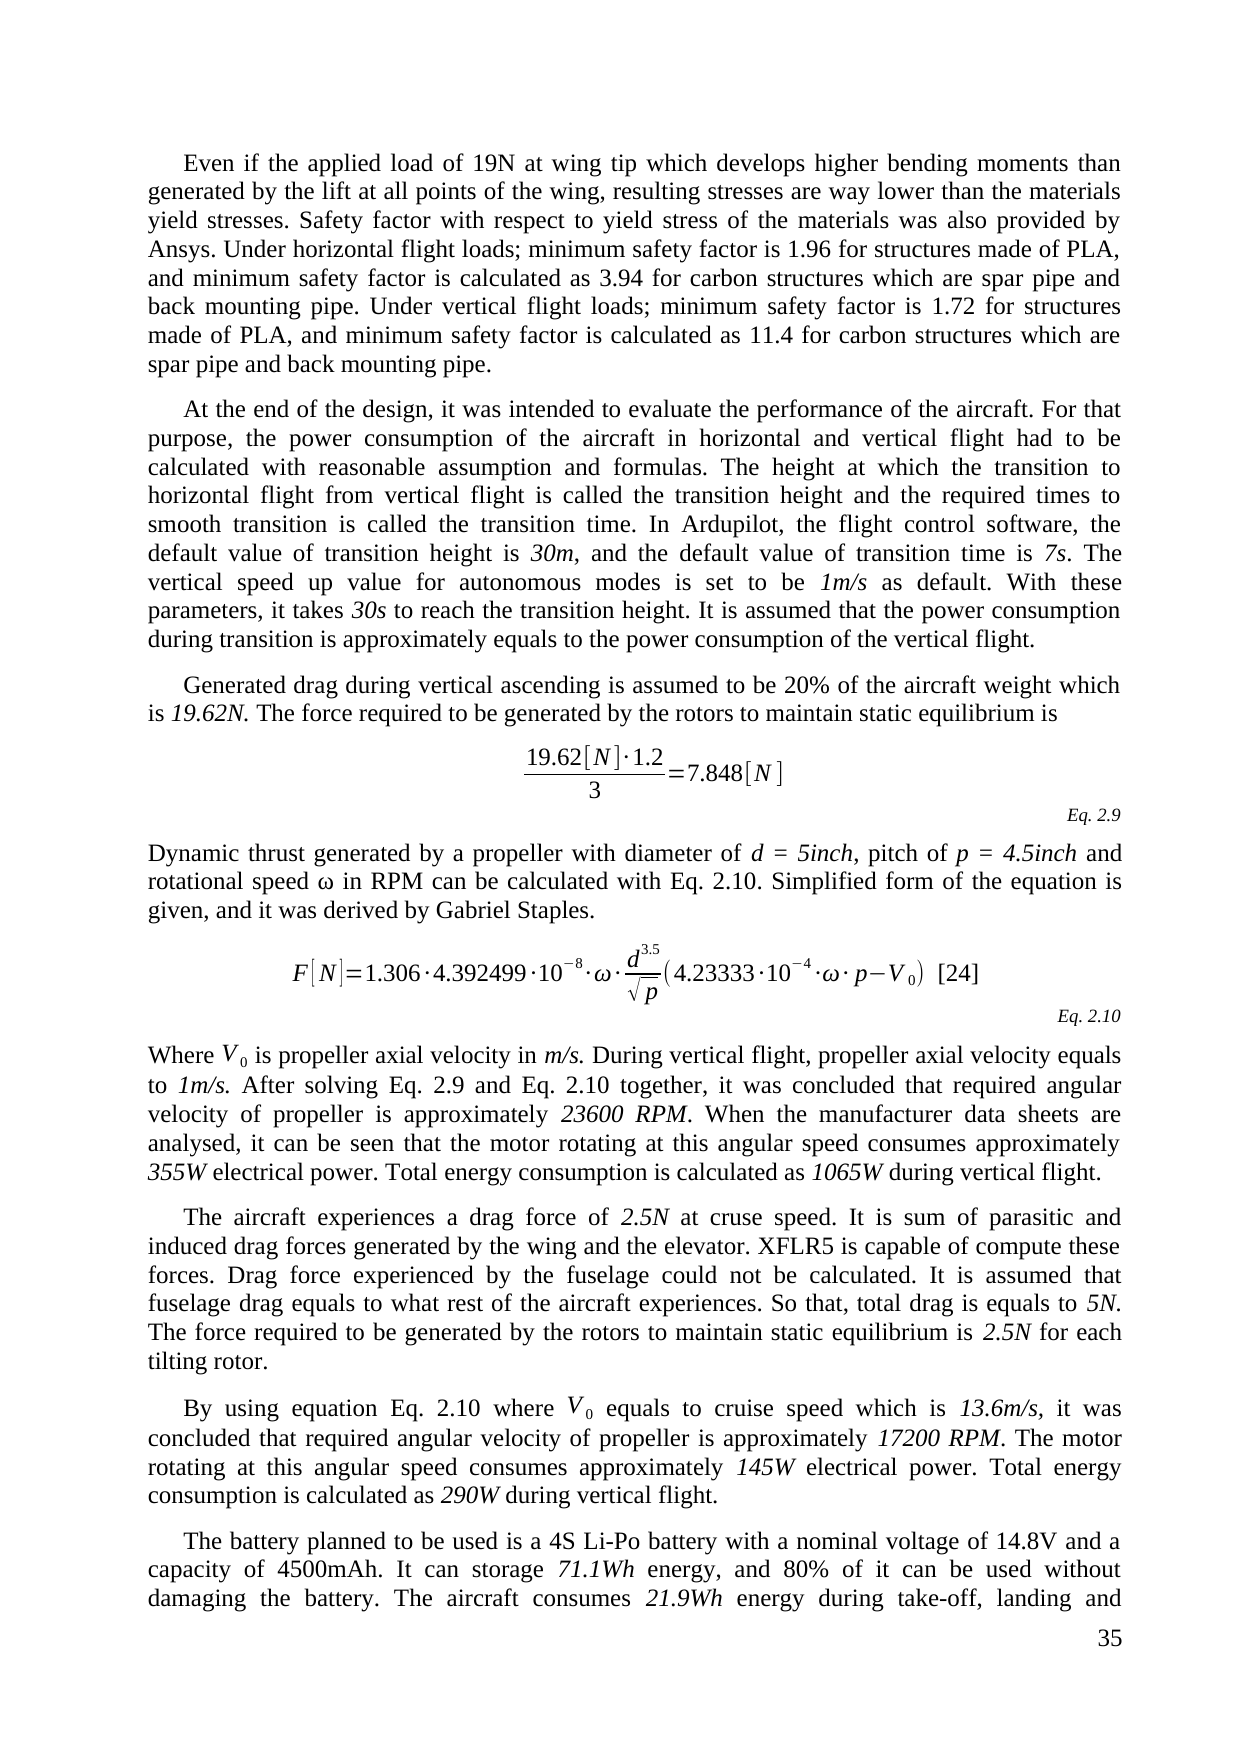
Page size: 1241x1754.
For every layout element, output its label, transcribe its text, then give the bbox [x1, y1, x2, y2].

text Dynamic thrust generated by a propeller with diameter of d = 5inch, pitch of p = 4.5inch and rotational speed ω in RPM can be calculated with Eq. 2.10. Simplified form of the equation is given, and it was derived by Gabriel Staples. [148, 838, 1122, 924]
text Even if the applied load of 19N at wing tip which develops higher bending moments than generated by the lift at all points of the wing, resulting stresses are way lower than the materials yield stresses. Safety factor with respect to yield stress of the materials was also provided by Ansys. Under horizontal flight loads; minimum safety factor is 1.96 for structures made of PLA, and minimum safety factor is calculated as 3.94 for carbon structures which are spar pipe and back mounting pipe. Under vertical flight loads; minimum safety factor is 1.72 for structures made of PLA, and minimum safety factor is calculated as 11.4 for carbon structures which are spar pipe and back mounting pipe. [148, 148, 1122, 378]
text By using equation Eq. 2.10 where equals to cruise speed which is 13.6m/s, it was concluded that required angular velocity of propeller is approximately 17200 RPM. The motor rotating at this angular speed consumes approximately 145W electrical power. Total energy consumption is calculated as 290W during vertical flight. [148, 1391, 1122, 1509]
text The aircraft experiences a drag force of 2.5N at cruse speed. It is sum of parasitic and induced drag forces generated by the wing and the elevator. XFLR5 is capable of compute these forces. Drag force experienced by the fuselage could not be calculated. It is assumed that fuselage drag equals to what rest of the aircraft experiences. So that, total drag is equals to 5N. The force required to be generated by the rotors to maintain static equilibrium is 2.5N for each tilting rotor. [148, 1202, 1122, 1375]
text Generated drag during vertical ascending is assumed to be 20% of the aircraft weight which is 19.62N. The force required to be generated by the rotors to maintain static equilibrium is [148, 670, 1122, 727]
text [148, 1526, 1122, 1612]
text Where is propeller axial velocity in m/s. During vertical flight, propeller axial velocity equals to 1m/s. After solving Eq. 2.9 and Eq. 2.10 together, it was concluded that required angular velocity of propeller is approximately 23600 RPM. When the manufacturer data sheets are analysed, it can be seen that the motor rotating at this angular speed consumes approximately 355W electrical power. Total energy consumption is calculated as 1065W during vertical flight. [148, 1039, 1122, 1186]
text At the end of the design, it was intended to evaluate the performance of the aircraft. For that purpose, the power consumption of the aircraft in horizontal and vertical flight had to be calculated with reasonable assumption and formulas. The height at which the transition to horizontal flight from vertical flight is called the transition height and the required times to smooth transition is called the transition time. In Ardupilot, the flight control software, the default value of transition height is 30m, and the default value of transition time is 7s. The vertical speed up value for autonomous modes is set to be 1m/s as default. With these parameters, it takes 30s to reach the transition height. It is assumed that the power consumption during transition is approximately equals to the power consumption of the vertical flight. [148, 394, 1122, 653]
